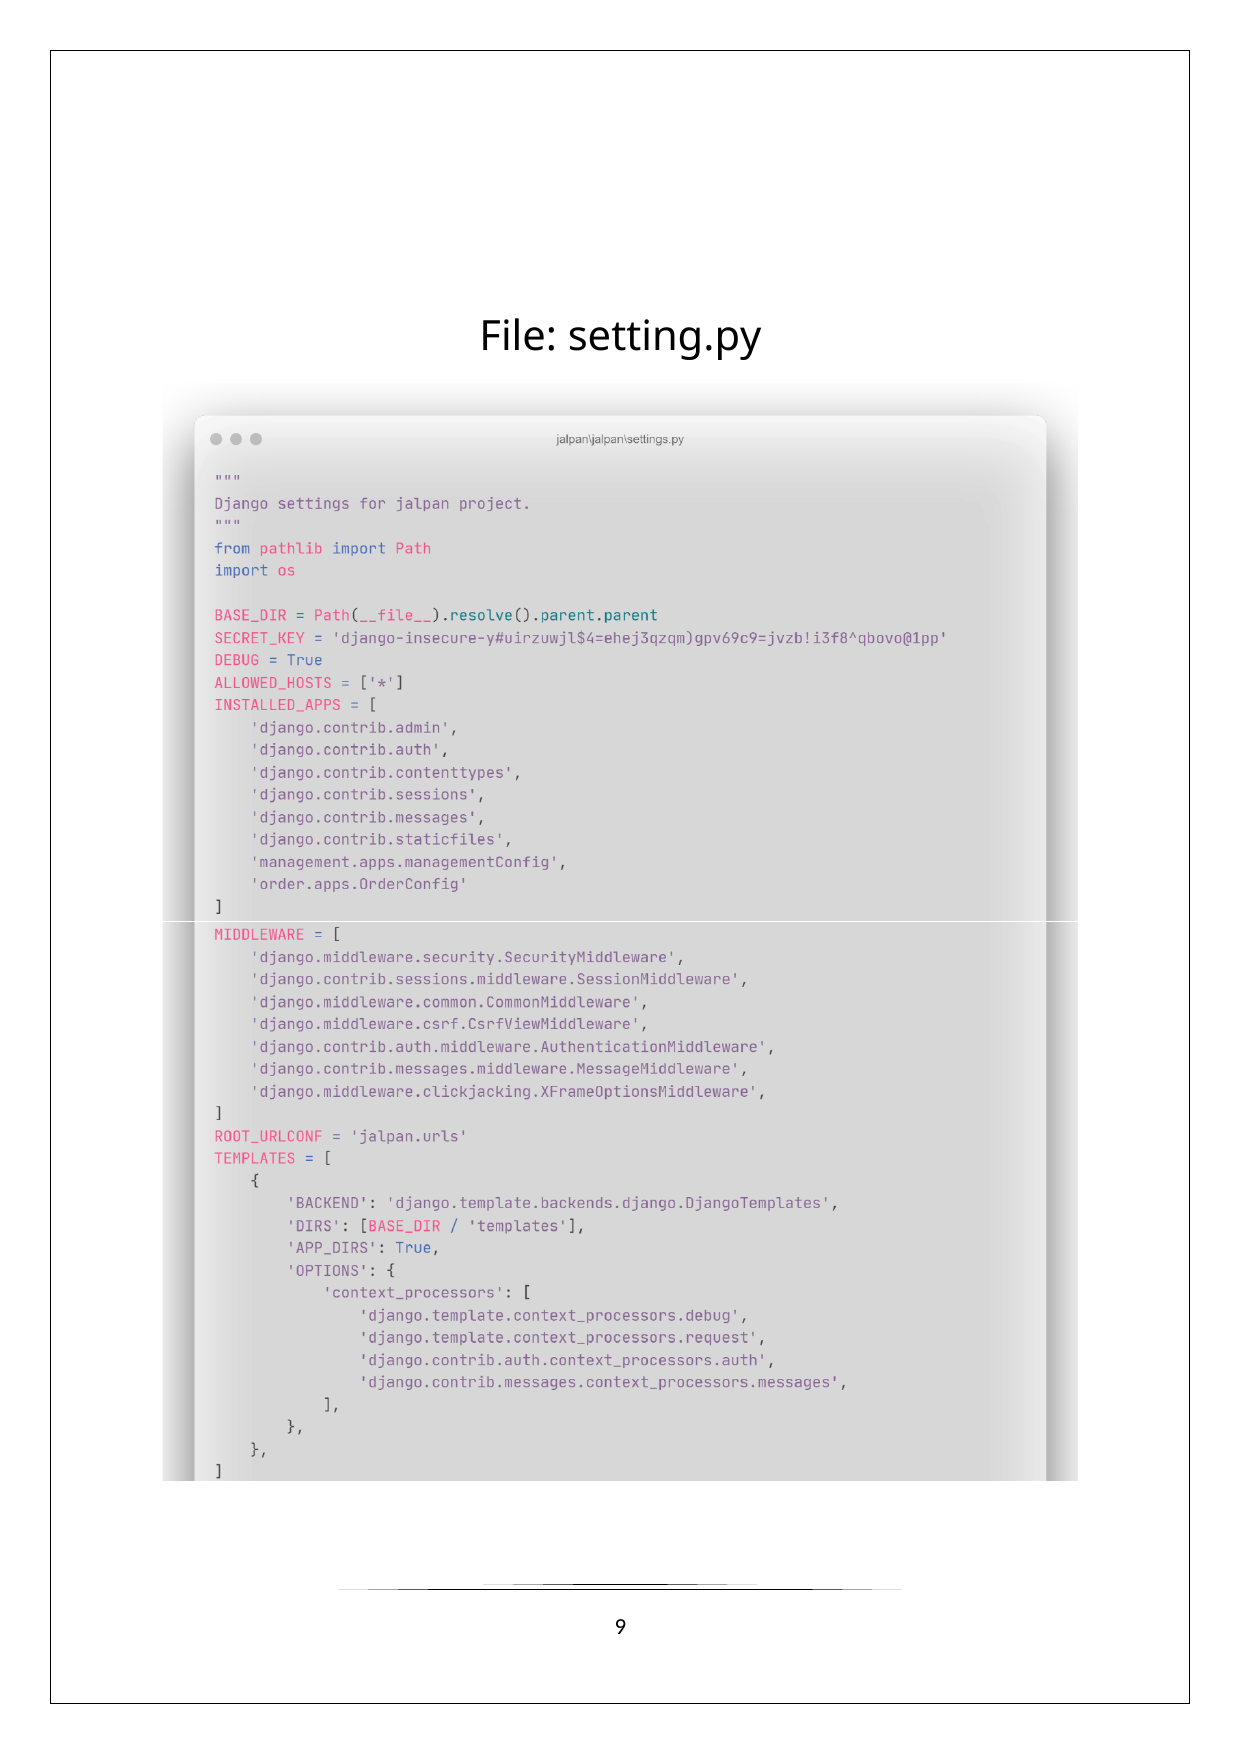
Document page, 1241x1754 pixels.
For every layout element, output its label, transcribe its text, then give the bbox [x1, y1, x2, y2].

picture [162, 922, 1078, 1481]
text File: setting.py [103, 306, 1137, 363]
picture [162, 383, 1078, 921]
